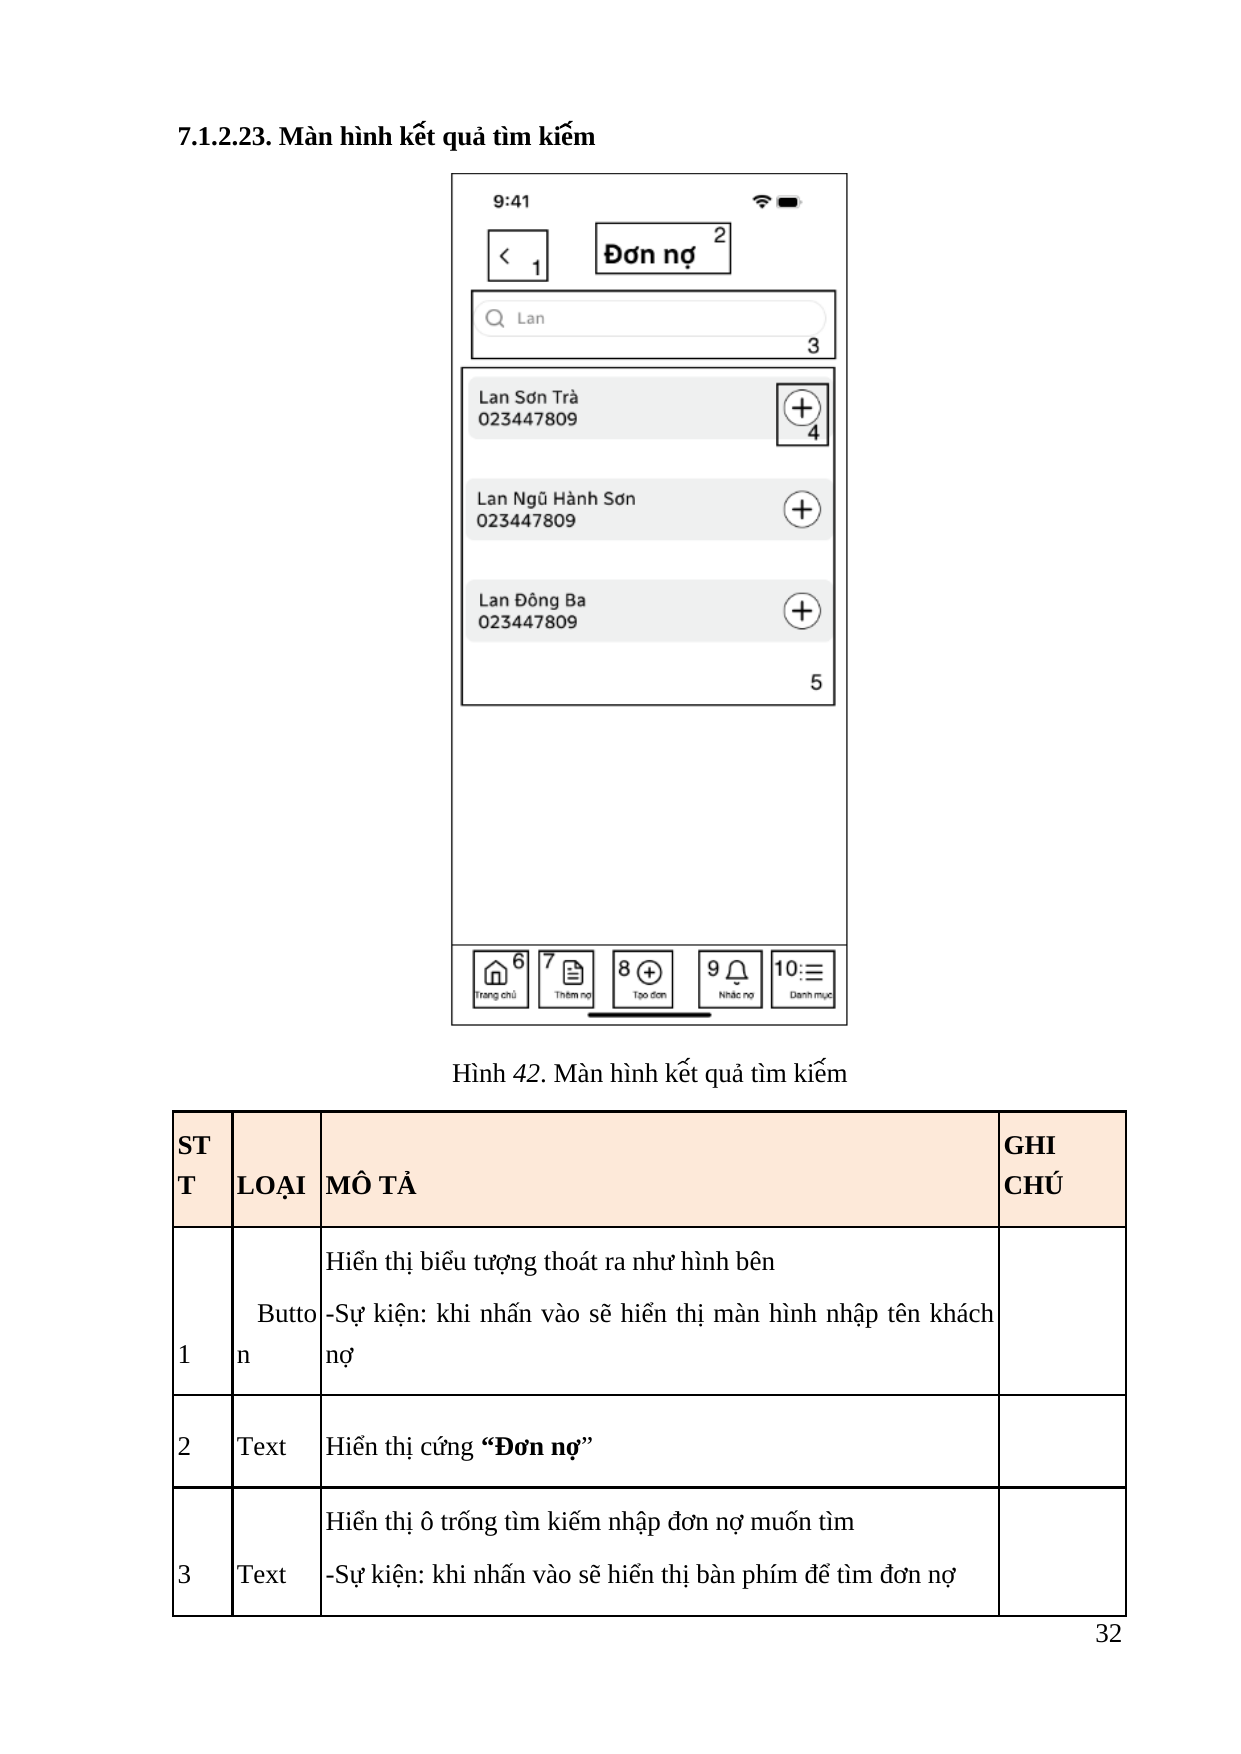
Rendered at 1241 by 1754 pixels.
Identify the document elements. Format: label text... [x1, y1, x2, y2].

text Hình 42. Màn hình kết quả tìm kiếm [177, 1055, 1122, 1088]
table_cell Hiển thị ô trống tìm kiếm nhập đơn nợ muốn tìm -Sự kiện: khi nhấn vào sẽ hiển thị bàn phím để tìm đơn nợ [322, 1489, 998, 1614]
table_cell [1000, 1396, 1125, 1486]
table_header MÔ TẢ [322, 1113, 998, 1226]
table_cell Hiển thị biểu tượng thoát ra như hình bên -Sự kiện: khi nhấn vào sẽ hiển thị màn hình nhập tên khách nợ [322, 1228, 998, 1394]
table_header STT [174, 1113, 231, 1226]
table_cell [1000, 1489, 1125, 1614]
table_cell 3 [174, 1489, 231, 1614]
table_cell Button [234, 1228, 320, 1394]
picture [446, 173, 853, 1035]
table_header GHI CHÚ [1000, 1113, 1125, 1226]
table_cell Text [234, 1489, 320, 1614]
table_cell [1000, 1228, 1125, 1394]
table_cell Hiển thị cứng “Đơn nợ” [322, 1396, 998, 1486]
table_cell Text [234, 1396, 320, 1486]
subtitle Màn hình kết quả tìm kiếm [177, 118, 1122, 151]
table_header LOẠI [234, 1113, 320, 1226]
table_cell 1 [174, 1228, 231, 1394]
table_cell 2 [174, 1396, 231, 1486]
